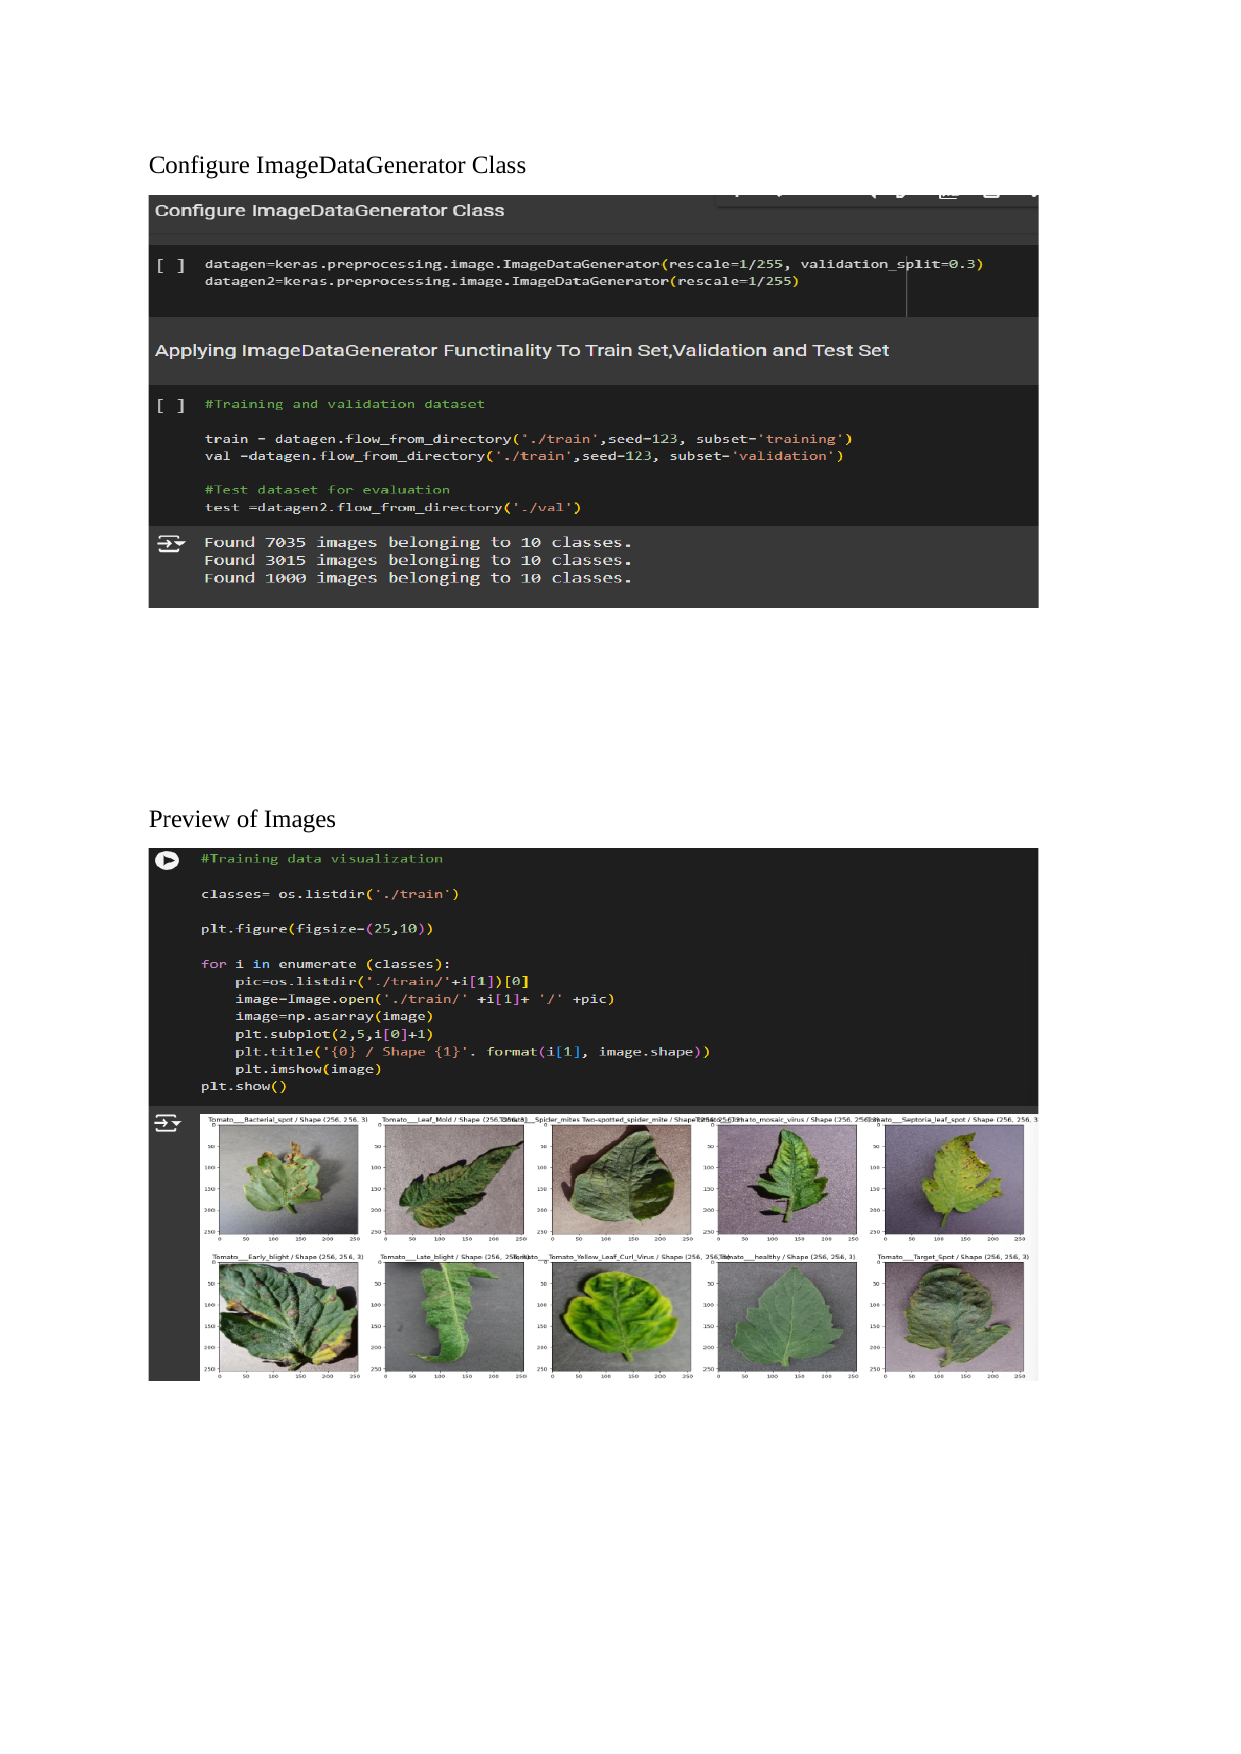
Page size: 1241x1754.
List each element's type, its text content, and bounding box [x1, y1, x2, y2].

picture [148, 848, 1039, 1381]
picture [148, 195, 1039, 608]
text Preview of Images [148, 804, 1092, 833]
text Configure ImageDataGenerator Class [148, 150, 1092, 179]
